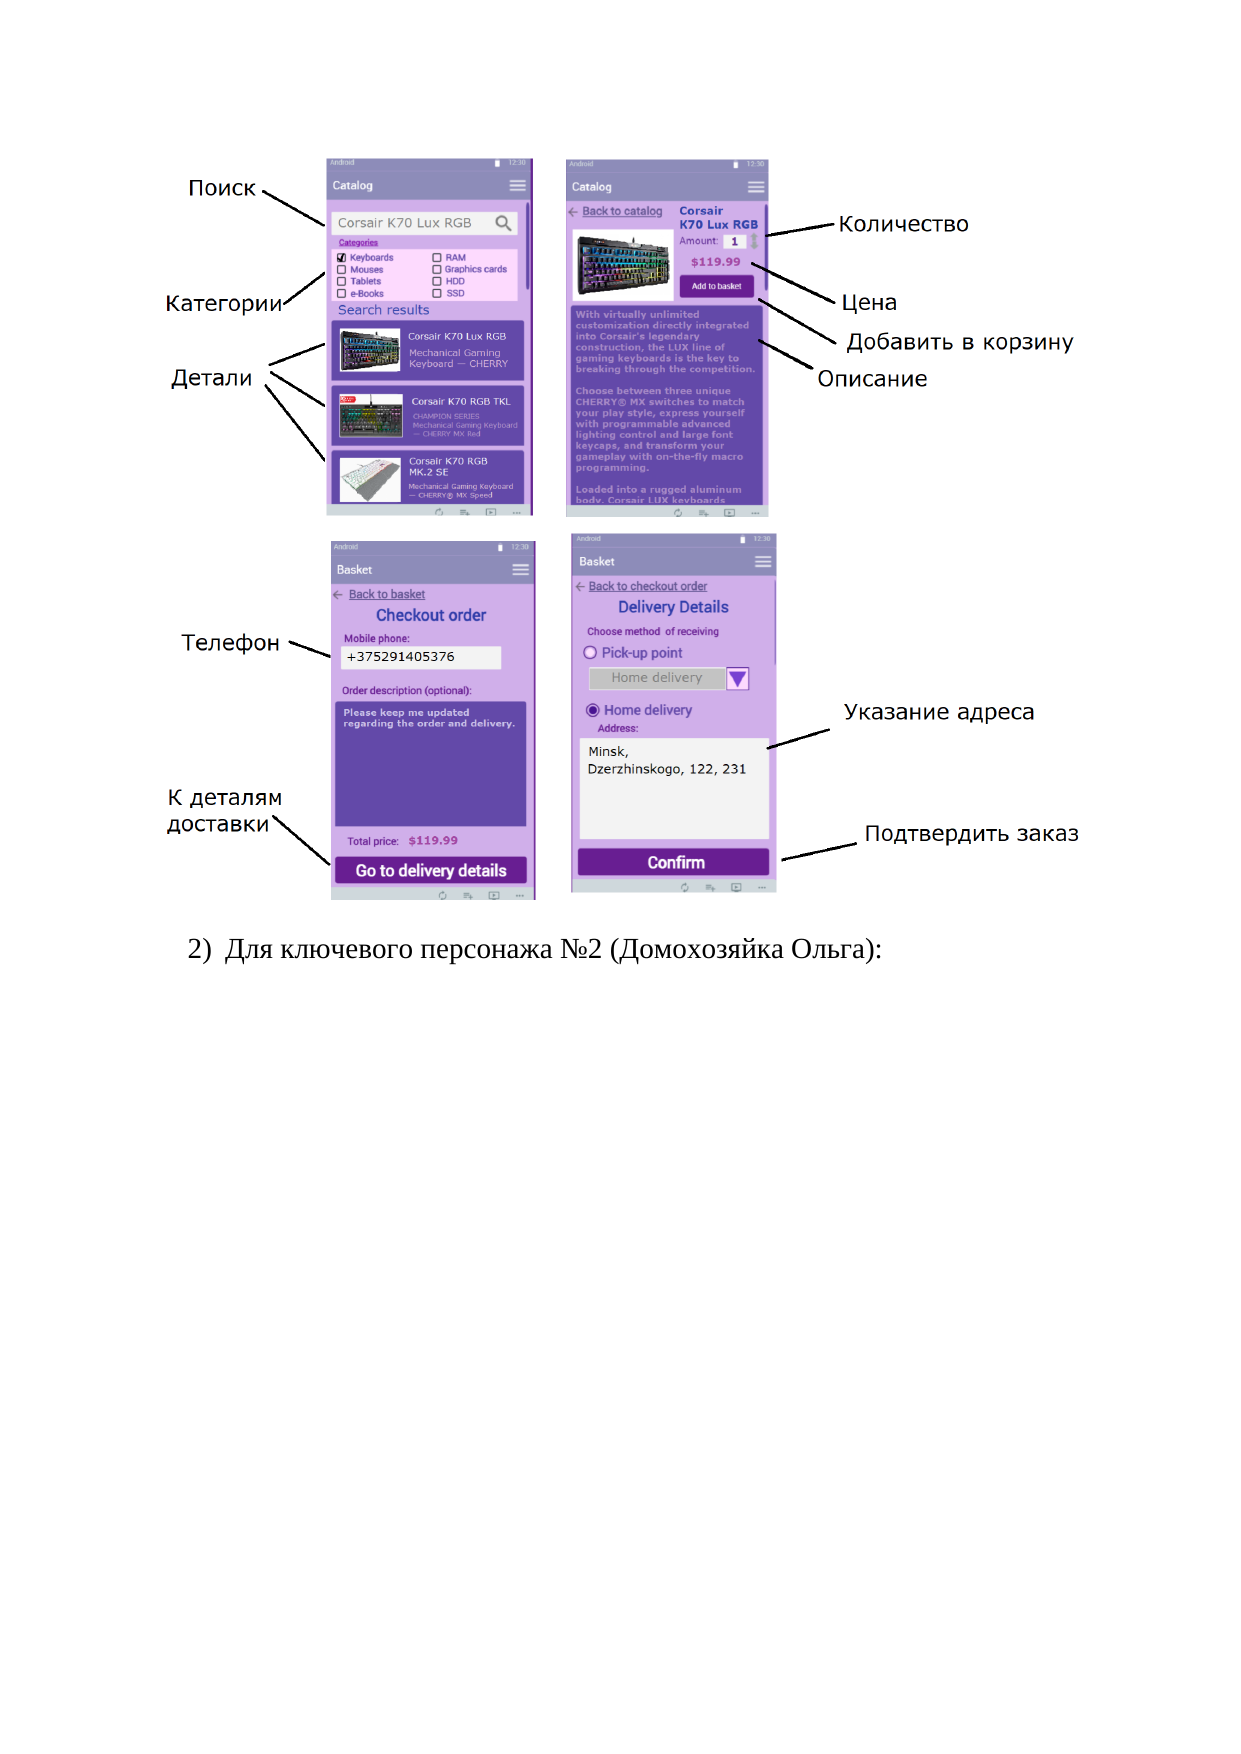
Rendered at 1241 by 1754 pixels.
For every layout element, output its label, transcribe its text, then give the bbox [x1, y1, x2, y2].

picture [150, 150, 1091, 927]
list Для ключевого персонажа №2 (Домохозяйка Ольга): [187, 931, 1090, 964]
